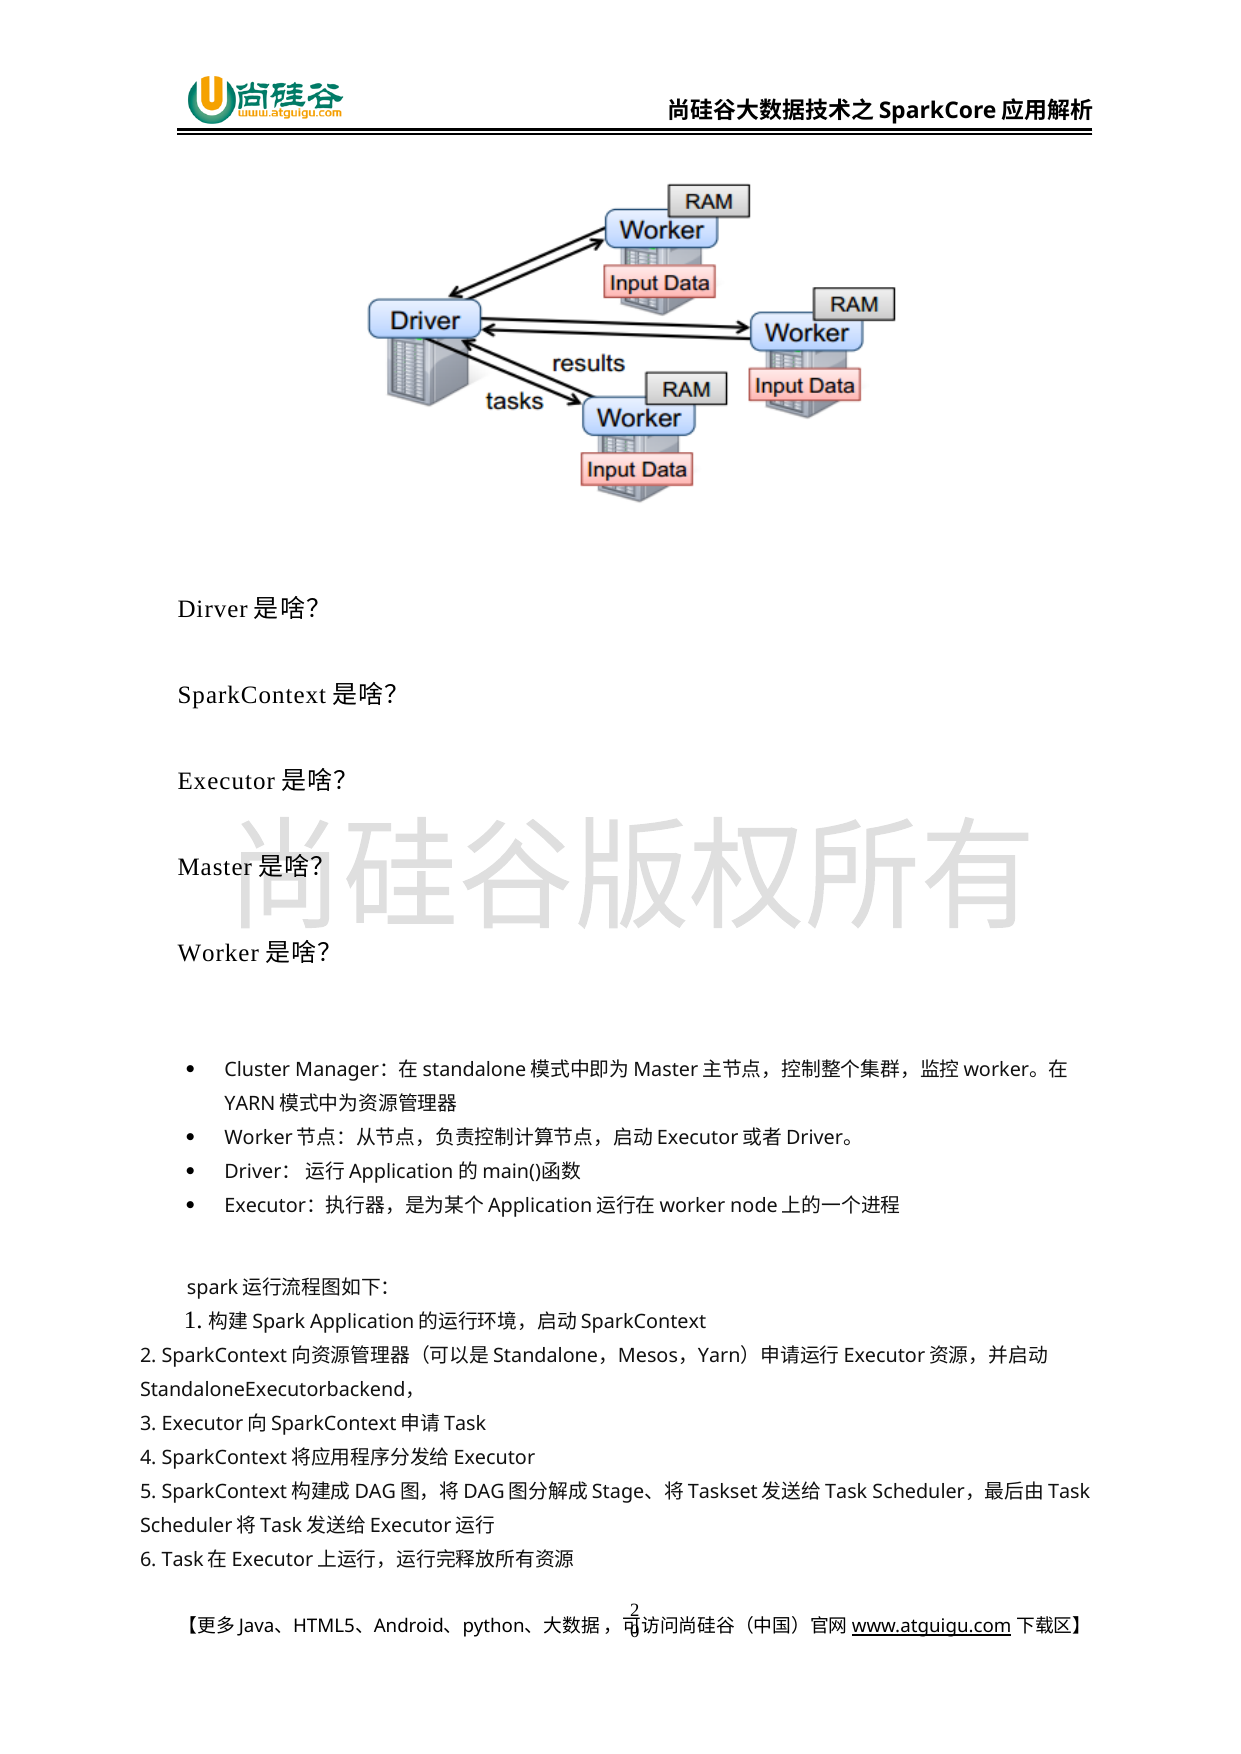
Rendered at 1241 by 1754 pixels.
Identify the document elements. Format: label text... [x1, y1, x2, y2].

list 6. Task在Executor上运行，运行完释放所有资源 [140, 1541, 1092, 1575]
text Executor是啥？ [177, 744, 1092, 812]
list 2. SparkContext向资源管理器（可以是Standalone，Mesos，Yarn）申请运行Executor资源，并启动StandaloneExecutorbackend， [140, 1337, 1092, 1405]
list 5. SparkContext构建成DAG图，将DAG图分解成Stage、将Taskset发送给Task Scheduler，最后由Task Scheduler将Task发送给Executor运行 [140, 1473, 1092, 1541]
text Master是啥？ [177, 831, 1092, 898]
list 3. Executor向SparkContext申请Task [140, 1405, 1092, 1439]
picture [322, 160, 948, 520]
list Driver： 运行Application 的main()函数 [187, 1153, 1092, 1187]
text SparkContext是啥？ [177, 658, 1092, 726]
picture [177, 68, 362, 128]
text Worker是啥？ [177, 917, 1092, 984]
list Cluster Manager：在standalone模式中即为Master主节点，控制整个集群，监控worker。在YARN模式中为资源管理器 [187, 1051, 1092, 1119]
list spark运行流程图如下： [187, 1269, 1092, 1303]
list 4. SparkContext将应用程序分发给Executor [140, 1439, 1092, 1473]
text Dirver是啥？ [177, 572, 1092, 640]
list Executor：执行器，是为某个Application运行在worker node上的一个进程 [187, 1187, 1092, 1221]
list Worker节点：从节点，负责控制计算节点，启动Executor或者Driver。 [187, 1119, 1092, 1153]
list 构建Spark Application的运行环境，启动SparkContext [140, 1303, 1092, 1337]
